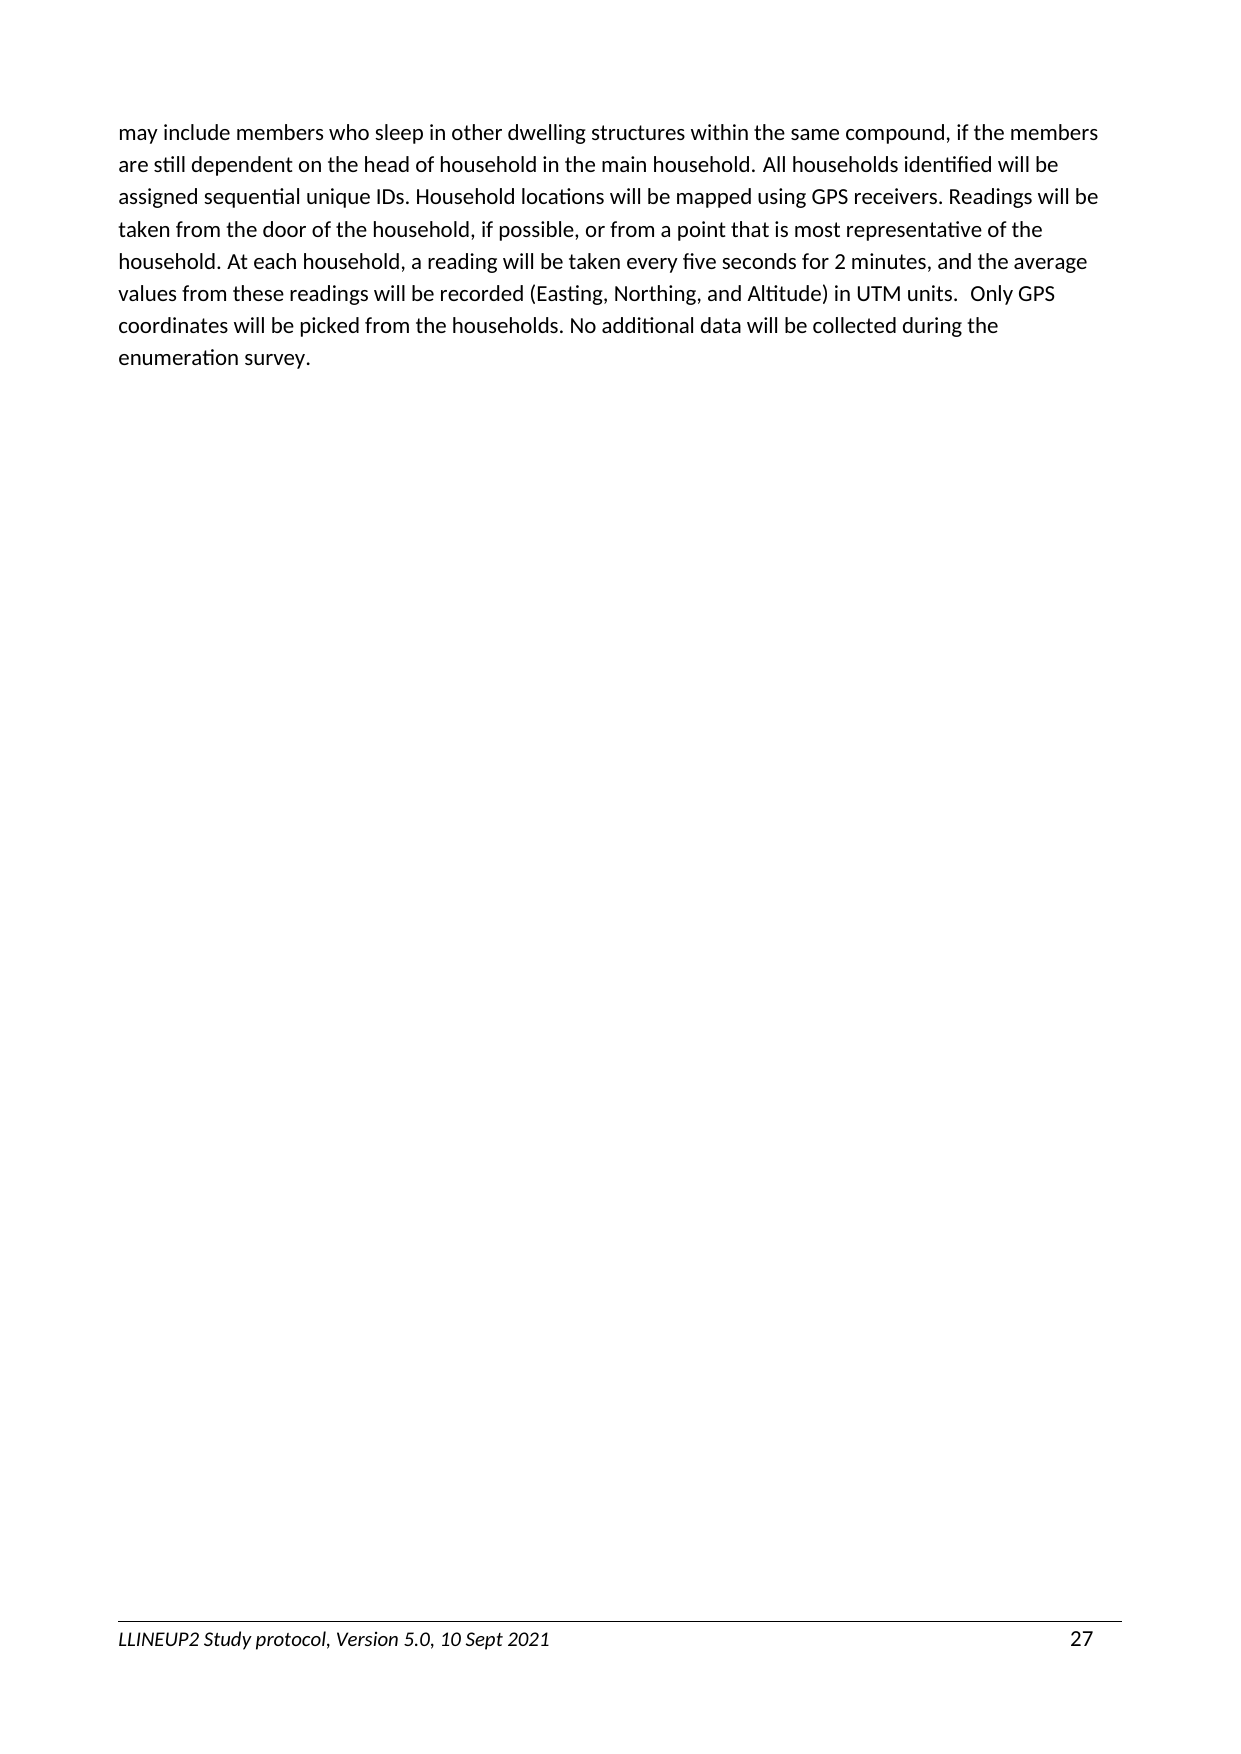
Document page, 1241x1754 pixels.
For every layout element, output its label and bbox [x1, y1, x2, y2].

text [118, 118, 1122, 371]
